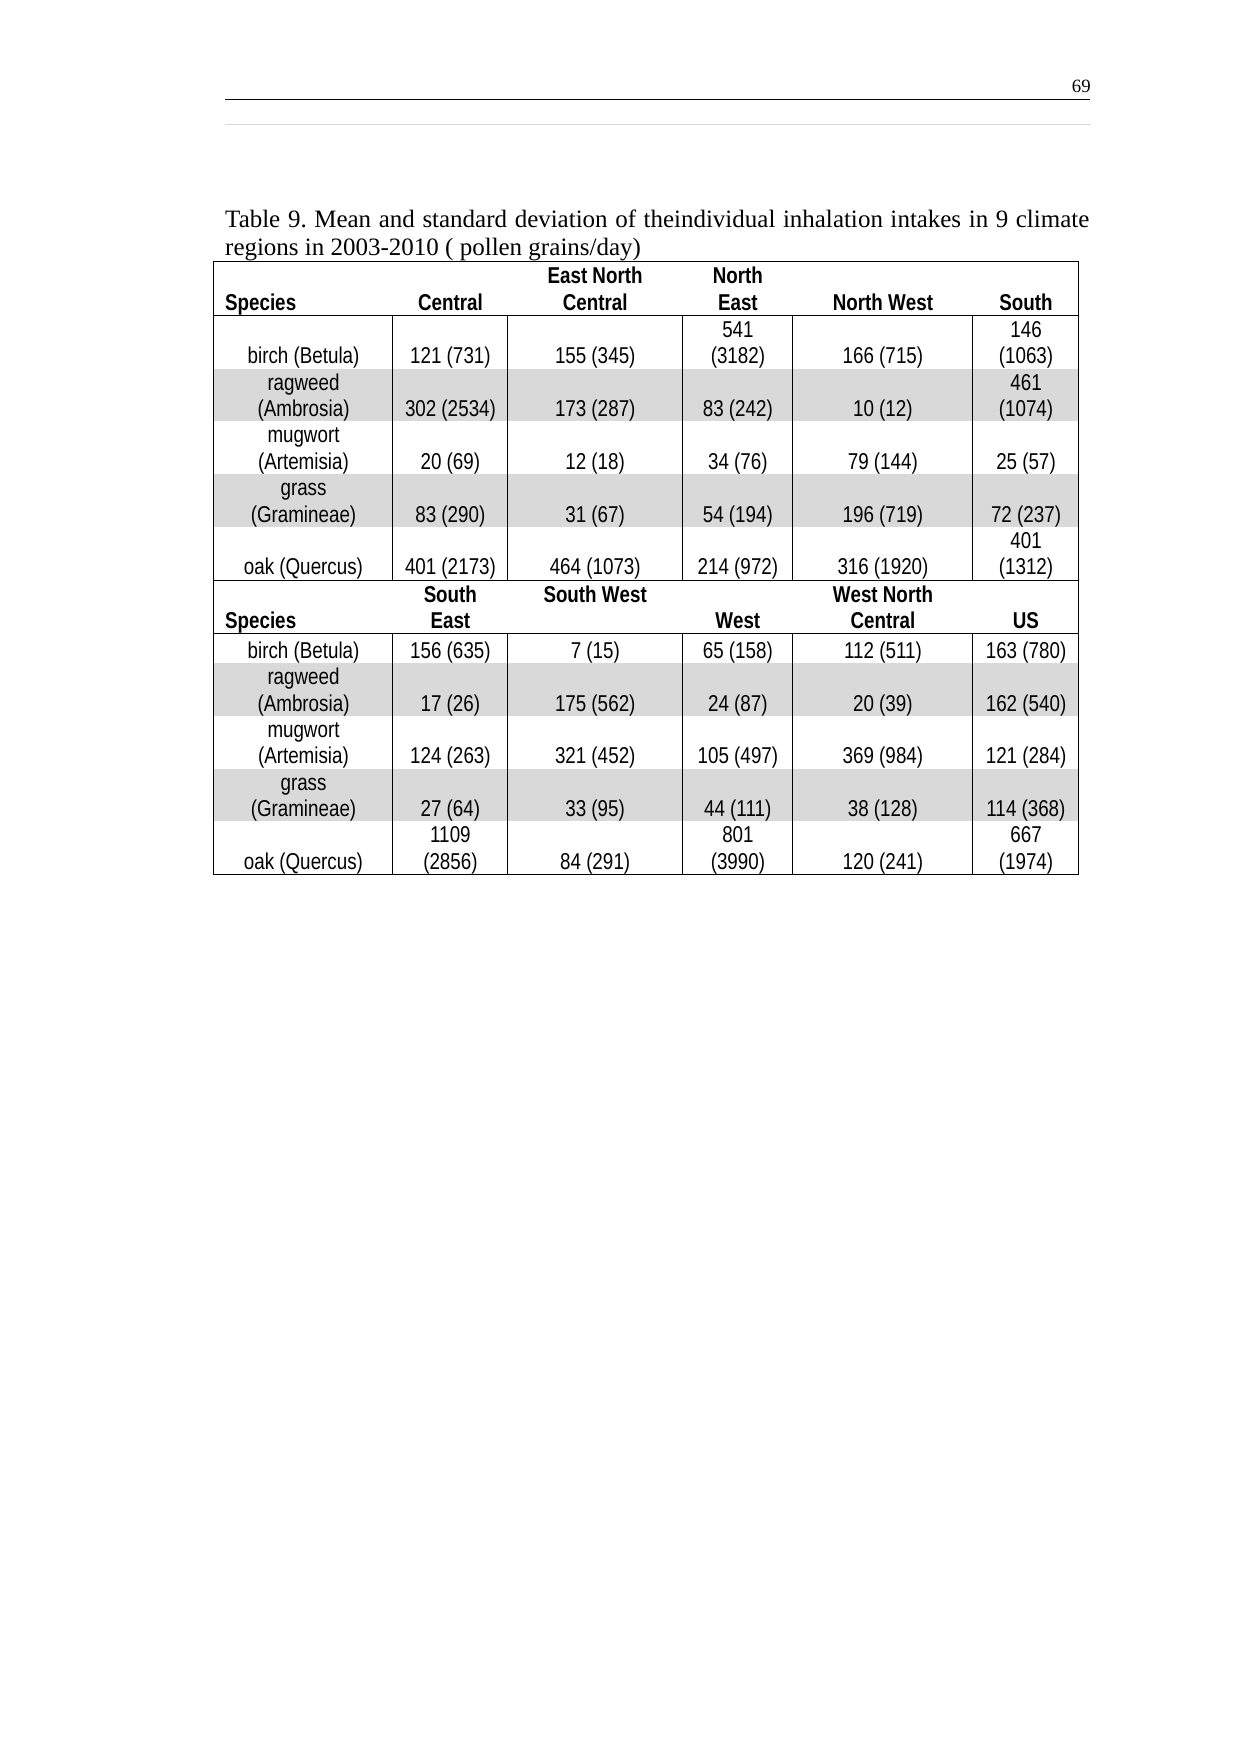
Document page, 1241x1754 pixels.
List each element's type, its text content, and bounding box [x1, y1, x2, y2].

table_cell 12 (18) [508, 421, 682, 474]
table_cell 79 (144) [793, 421, 972, 474]
table_cell 84 (291) [508, 821, 682, 874]
table_cell 146 (1063) [973, 316, 1078, 369]
table_cell 461 (1074) [973, 369, 1078, 421]
table_header North West [793, 262, 973, 315]
table_cell birch (Betula) [214, 316, 392, 369]
table_cell 321 (452) [508, 716, 682, 769]
table_cell 156 (635) [393, 634, 507, 663]
table_cell oak (Quercus) [214, 821, 392, 874]
table_cell 54 (194) [683, 474, 792, 527]
table_cell 163 (780) [973, 634, 1078, 663]
table_cell 401 (2173) [393, 527, 507, 579]
table_cell 83 (242) [683, 369, 792, 421]
table_cell 369 (984) [793, 716, 972, 769]
table_cell oak (Quercus) [214, 527, 392, 579]
table_cell 124 (263) [393, 716, 507, 769]
table_cell 72 (237) [973, 474, 1078, 527]
table_cell grass (Gramineae) [214, 474, 392, 527]
table_cell 10 (12) [793, 369, 972, 421]
table_cell 27 (64) [393, 769, 507, 821]
table_cell 34 (76) [683, 421, 792, 474]
table_header East North Central [508, 262, 682, 315]
table_cell West North Central [793, 581, 973, 633]
table_cell 7 (15) [508, 634, 682, 663]
table_cell 17 (26) [393, 663, 507, 716]
table_cell 83 (290) [393, 474, 507, 527]
table_cell US [973, 581, 1078, 633]
table_header Central [393, 262, 507, 315]
table_cell 112 (511) [793, 634, 972, 663]
table_cell birch (Betula) [214, 634, 392, 663]
table_cell 464 (1073) [508, 527, 682, 579]
table_cell grass (Gramineae) [214, 769, 392, 821]
table_cell 401 (1312) [973, 527, 1078, 579]
table_header North East [683, 262, 793, 315]
table_cell 214 (972) [683, 527, 792, 579]
table_cell 175 (562) [508, 663, 682, 716]
text Table 9. Mean and standard deviation of theindividual inhalation intakes in 9 climate regions in 2003-2010 ( pollen grains/day) [225, 204, 1090, 261]
table_cell 196 (719) [793, 474, 972, 527]
table_cell 801 (3990) [683, 821, 792, 874]
table_cell South East [393, 581, 507, 633]
table_cell 302 (2534) [393, 369, 507, 421]
table_cell 120 (241) [793, 821, 972, 874]
table_cell 155 (345) [508, 316, 682, 369]
table_header South [973, 262, 1078, 315]
table_cell 31 (67) [508, 474, 682, 527]
table_cell 20 (69) [393, 421, 507, 474]
table_cell 25 (57) [973, 421, 1078, 474]
table_cell 173 (287) [508, 369, 682, 421]
table_header Species [214, 262, 393, 315]
table_cell 162 (540) [973, 663, 1078, 716]
table_cell ragweed (Ambrosia) [214, 663, 392, 716]
table_cell 44 (111) [683, 769, 792, 821]
table_cell 24 (87) [683, 663, 792, 716]
table_cell 38 (128) [793, 769, 972, 821]
table_cell 33 (95) [508, 769, 682, 821]
table_cell ragweed (Ambrosia) [214, 369, 392, 421]
table_cell 121 (284) [973, 716, 1078, 769]
table_cell 121 (731) [393, 316, 507, 369]
table_cell 316 (1920) [793, 527, 972, 579]
table_cell 541 (3182) [683, 316, 792, 369]
table_cell West [683, 581, 793, 633]
table_cell mugwort (Artemisia) [214, 421, 392, 474]
table_cell Species [214, 581, 393, 633]
table_cell 166 (715) [793, 316, 972, 369]
table_cell 114 (368) [973, 769, 1078, 821]
table_cell mugwort (Artemisia) [214, 716, 392, 769]
table_cell 667 (1974) [973, 821, 1078, 874]
table_cell South West [508, 581, 682, 633]
table_cell 20 (39) [793, 663, 972, 716]
table_cell 1109 (2856) [393, 821, 507, 874]
table_cell 65 (158) [683, 634, 792, 663]
table_cell 105 (497) [683, 716, 792, 769]
